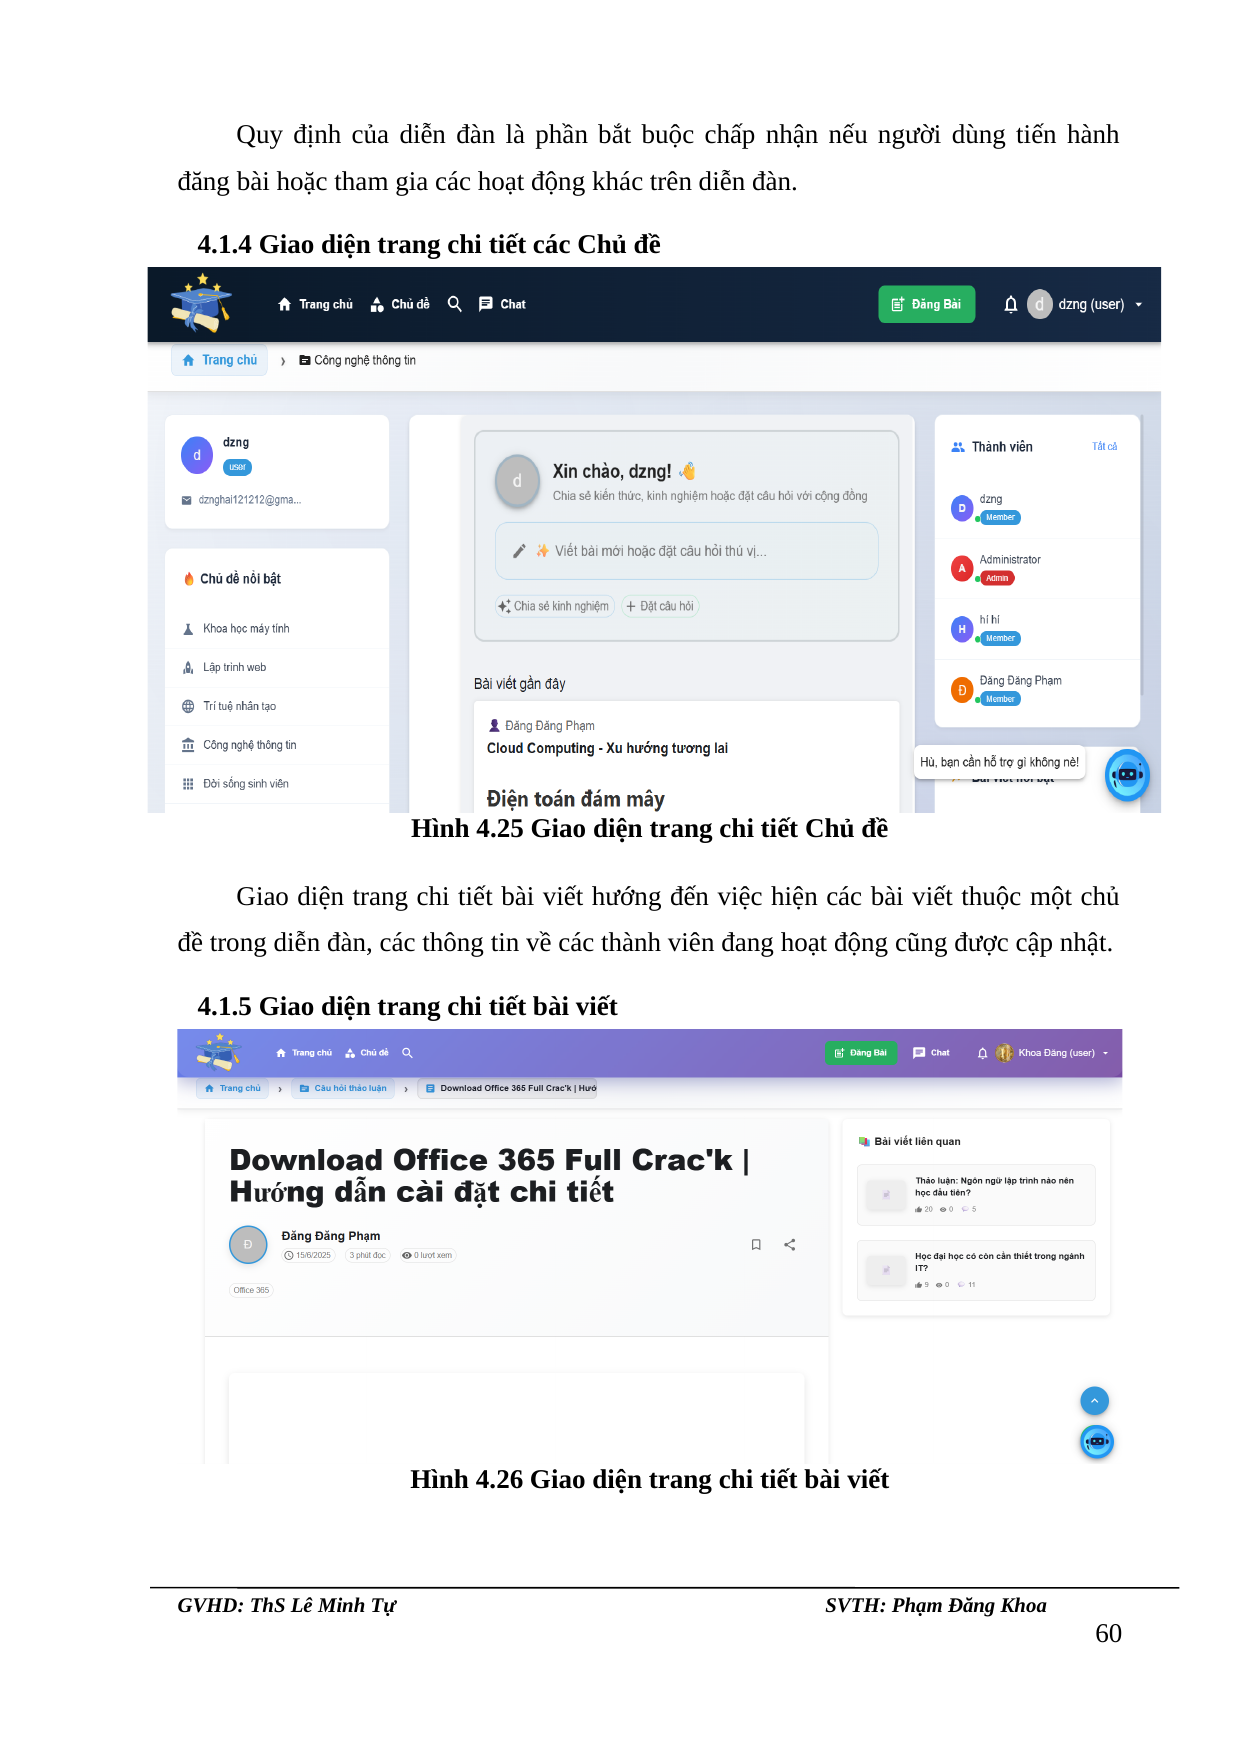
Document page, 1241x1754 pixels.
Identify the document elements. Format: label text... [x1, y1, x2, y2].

picture [177, 1029, 1123, 1464]
subtitle Giao diện trang chi tiết các Chủ đề [177, 228, 1122, 259]
picture [147, 267, 1162, 813]
text Giao diện trang chi tiết bài viết hướng đến việc hiện các bài viết thuộc một chủ đề trong diễn đàn, các thông tin về các thành viên đang hoạt động cũng được cập nhật. [177, 880, 1122, 958]
text Quy định của diễn đàn là phần bắt buộc chấp nhận nếu người dùng tiến hành đăng bài hoặc tham gia các hoạt động khác trên diễn đàn. [177, 118, 1122, 196]
subtitle Giao diện trang chi tiết bài viết [177, 990, 1122, 1021]
